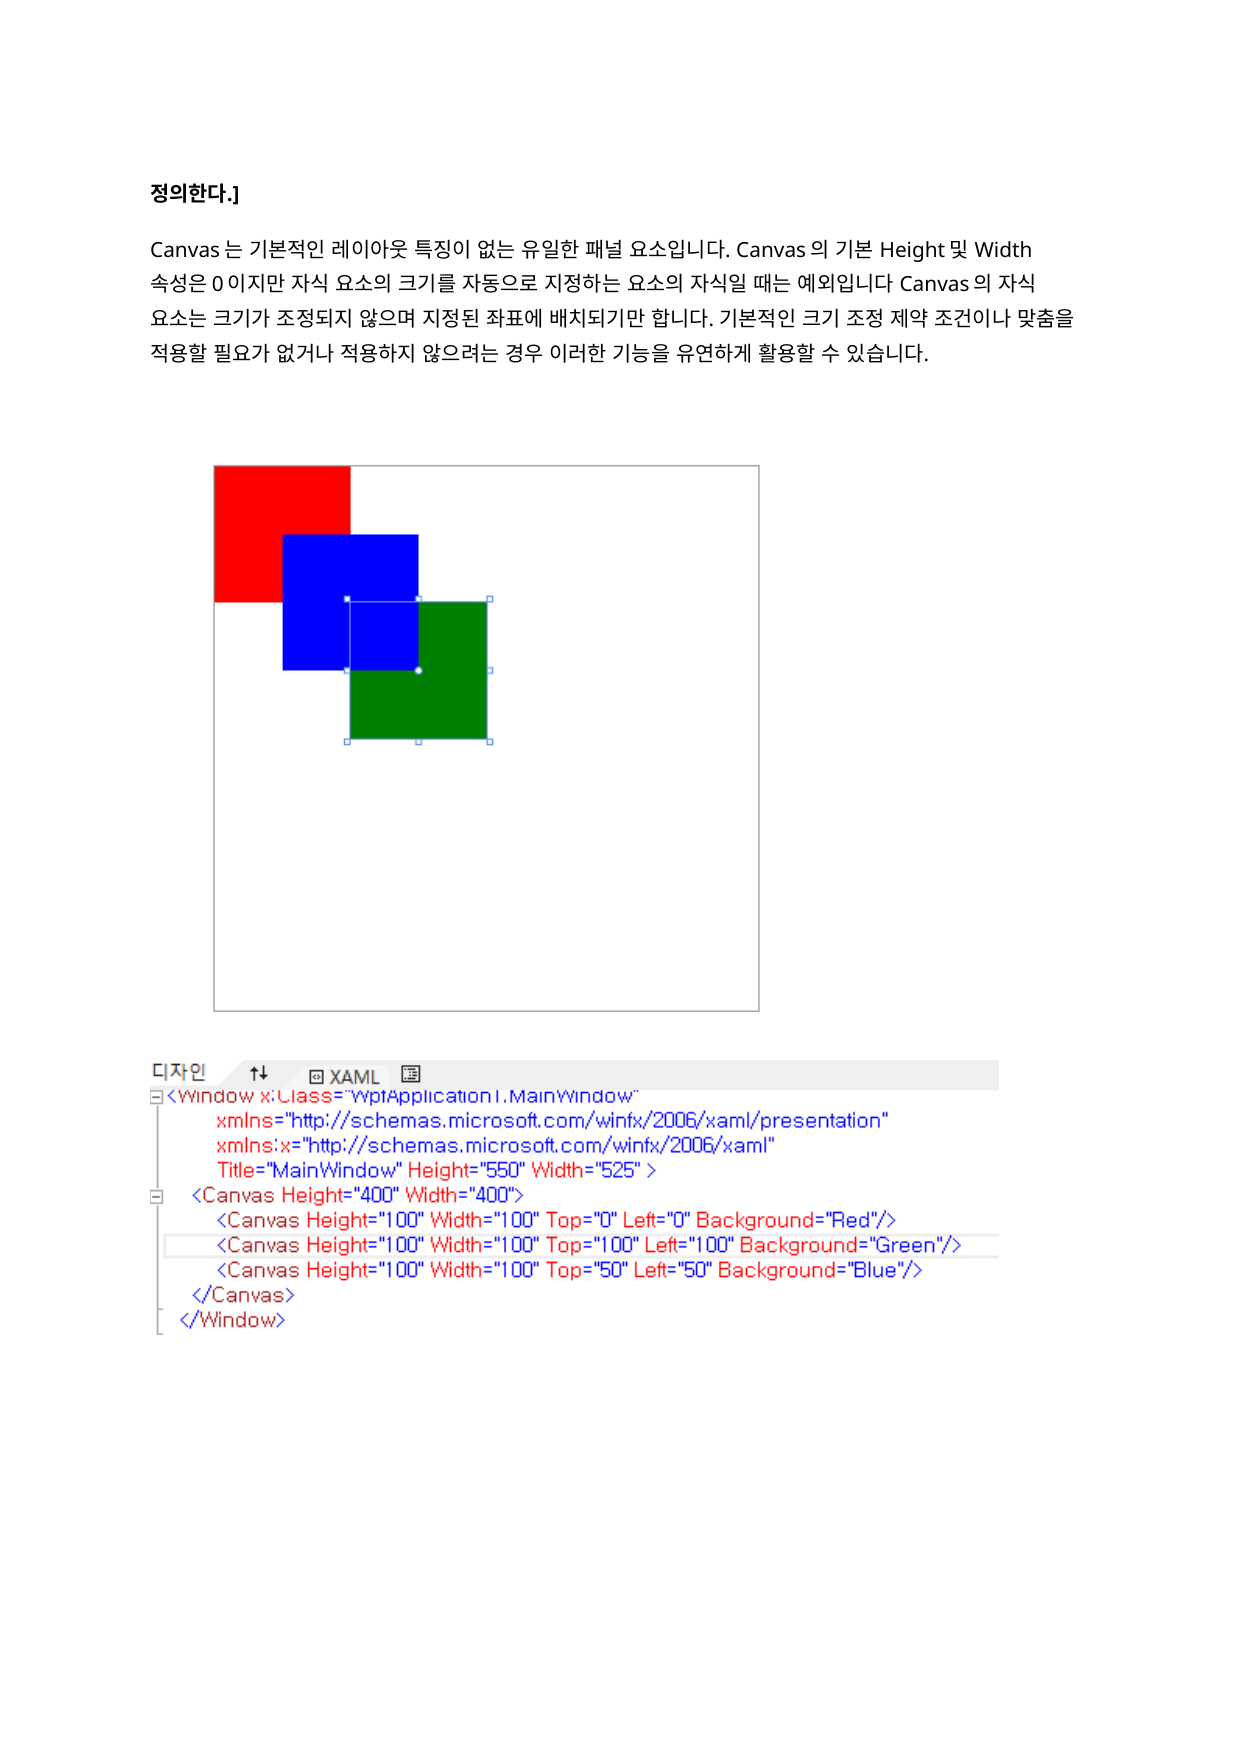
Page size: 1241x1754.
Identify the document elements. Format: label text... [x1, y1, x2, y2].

picture [150, 392, 826, 1036]
text Canvas는 기본적인 레이아웃 특징이 없는 유일한 패널 요소입니다. Canvas의 기본 Height및 Width속성은0이지만 자식 요소의 크기를 자동으로 지정하는 요소의 자식일 때는 예외입니다 Canvas의 자식 요소는 크기가 조정되지 않으며 지정된 좌표에 배치되기만 합니다. 기본적인 크기 조정 제약 조건이나 맞춤을 적용할 필요가 없거나 적용하지 않으려는 경우 이러한 기능을 유연하게 활용할 수 있습니다. [150, 233, 1090, 367]
picture [150, 1060, 999, 1391]
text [150, 177, 1090, 207]
